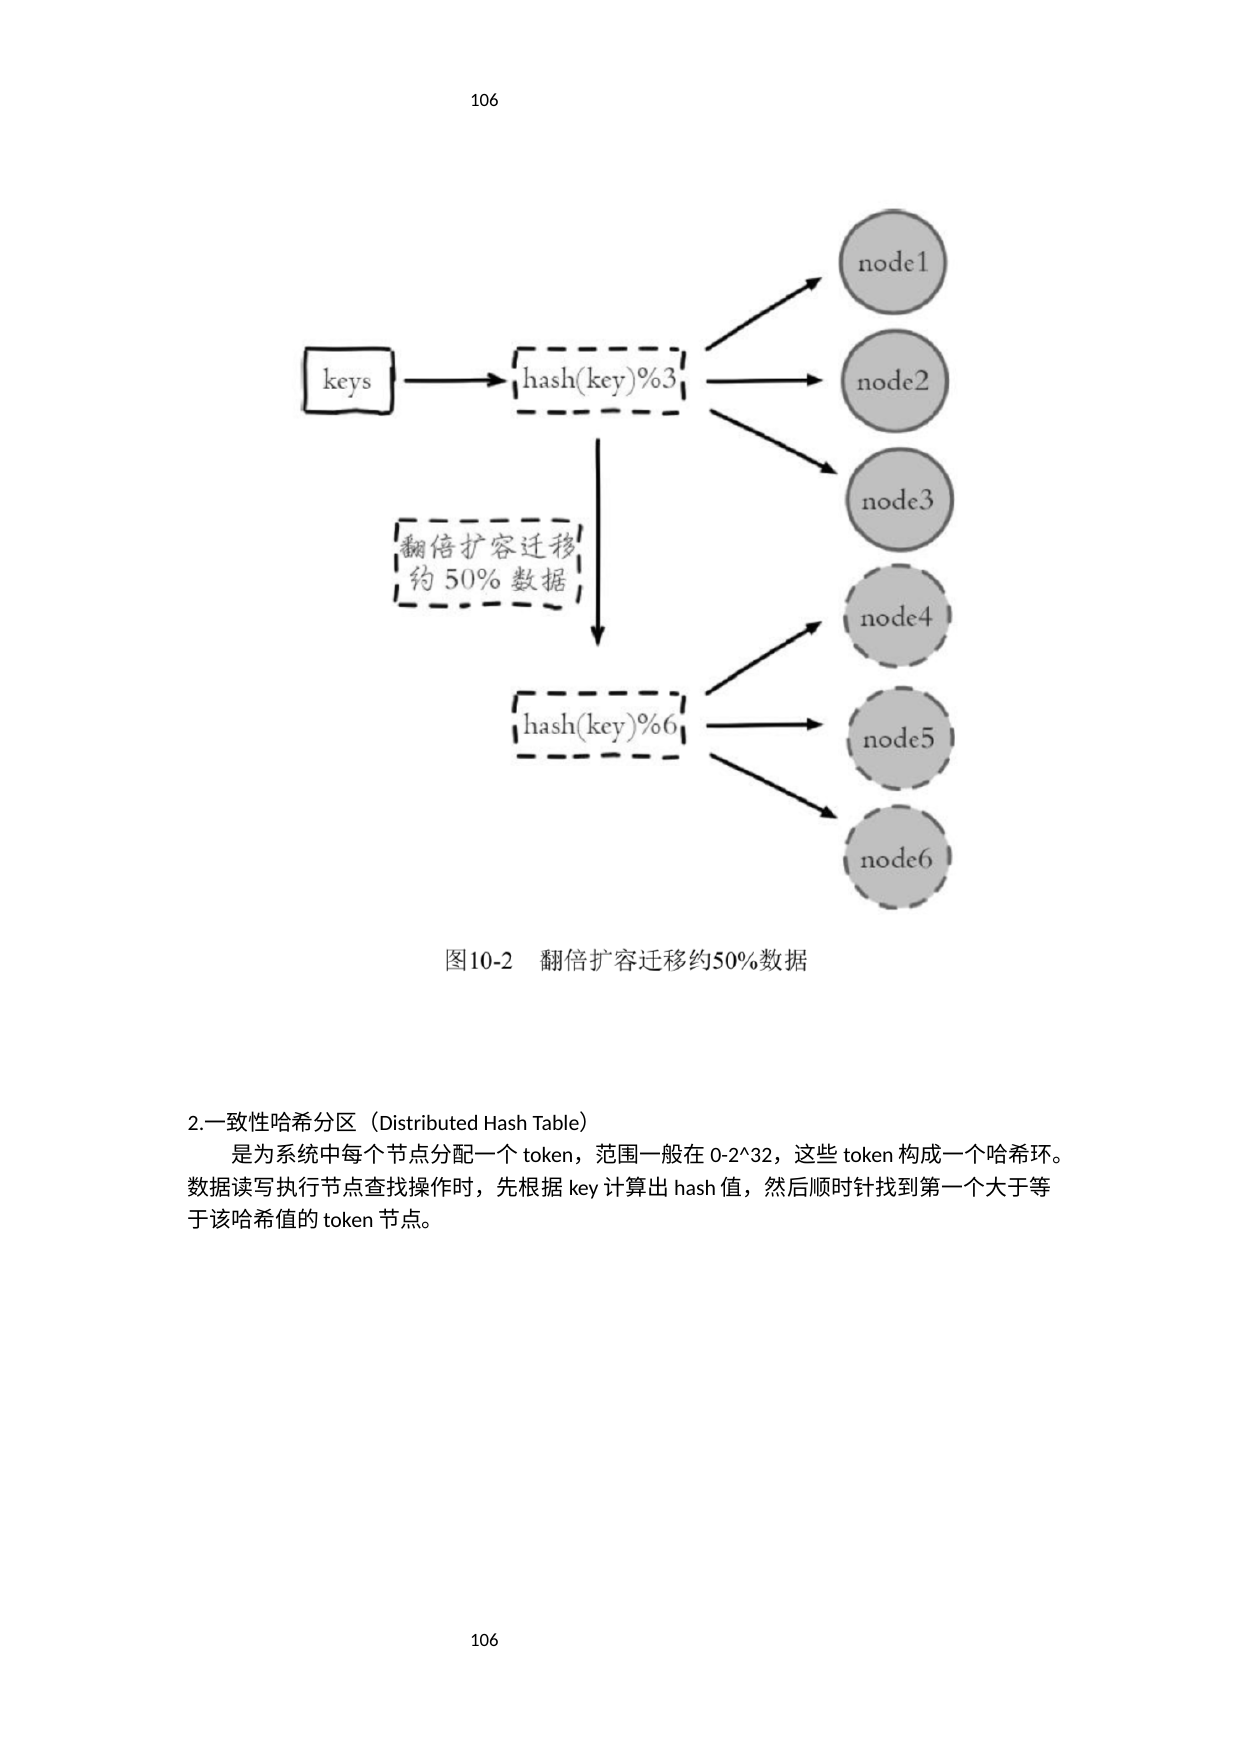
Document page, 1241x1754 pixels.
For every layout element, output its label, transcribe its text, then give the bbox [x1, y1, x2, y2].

list 是为系统中每个节点分配一个token，范围一般在0-2^32，这些token构成一个哈希环。数据读写执行节点查找操作时，先根据key计算出hash值，然后顺时针找到第一个大于等于该哈希值的token节点。 [187, 1137, 1053, 1234]
picture [231, 162, 1097, 1083]
list 一致性哈希分区（Distributed Hash Table） [187, 1104, 1053, 1137]
